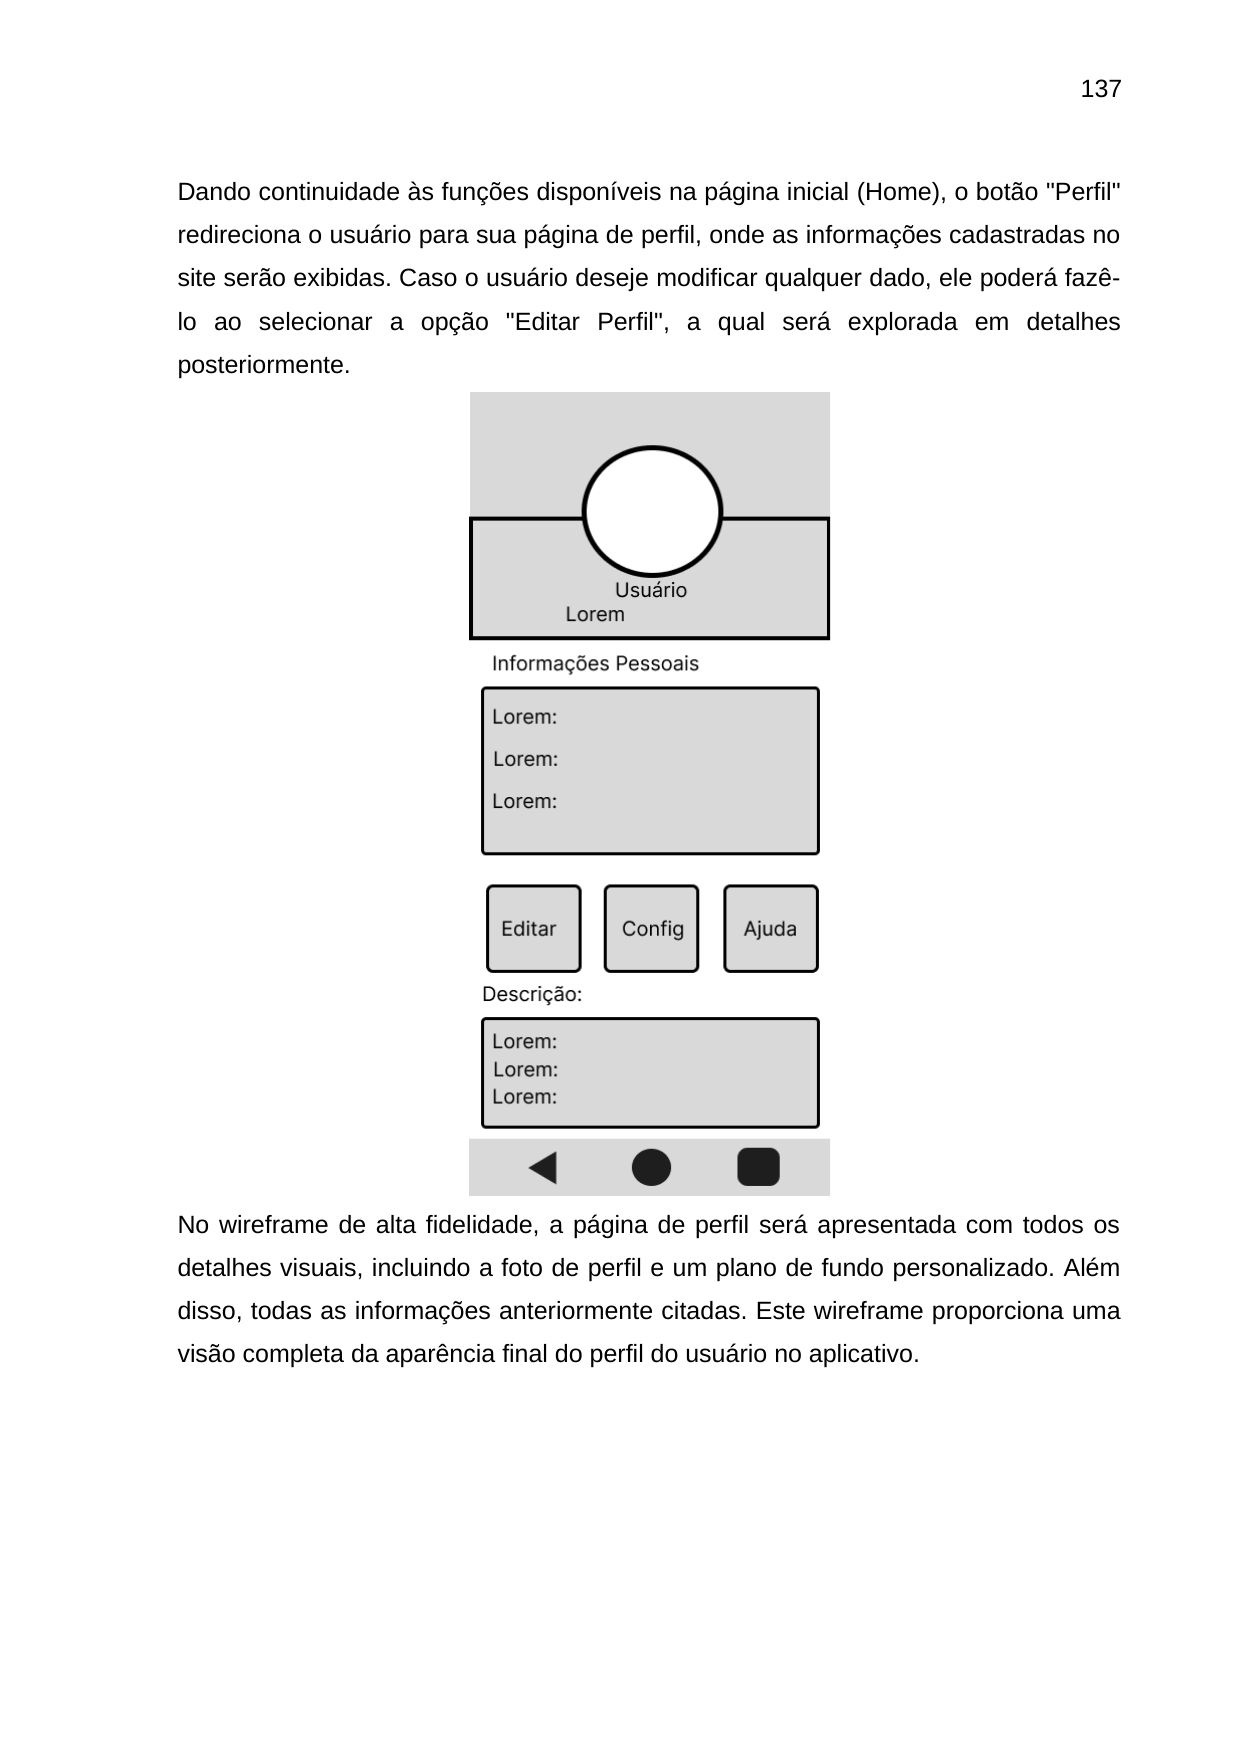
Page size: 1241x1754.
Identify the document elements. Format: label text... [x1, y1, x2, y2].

text No wireframe de alta fidelidade, a página de perfil será apresentada com todos os detalhes visuais, incluindo a foto de perfil e um plano de fundo personalizado. Além disso, todas as informações anteriormente citadas. Este wireframe proporciona uma visão completa da aparência final do perfil do usuário no aplicativo. [177, 1210, 1122, 1368]
text Dando continuidade às funções disponíveis na página inicial (Home), o botão "Perfil" redireciona o usuário para sua página de perfil, onde as informações cadastradas no site serão exibidas. Caso o usuário deseje modificar qualquer dado, ele poderá fazê-lo ao selecionar a opção "Editar Perfil", a qual será explorada em detalhes posteriormente. [177, 177, 1122, 378]
picture [469, 392, 831, 1196]
